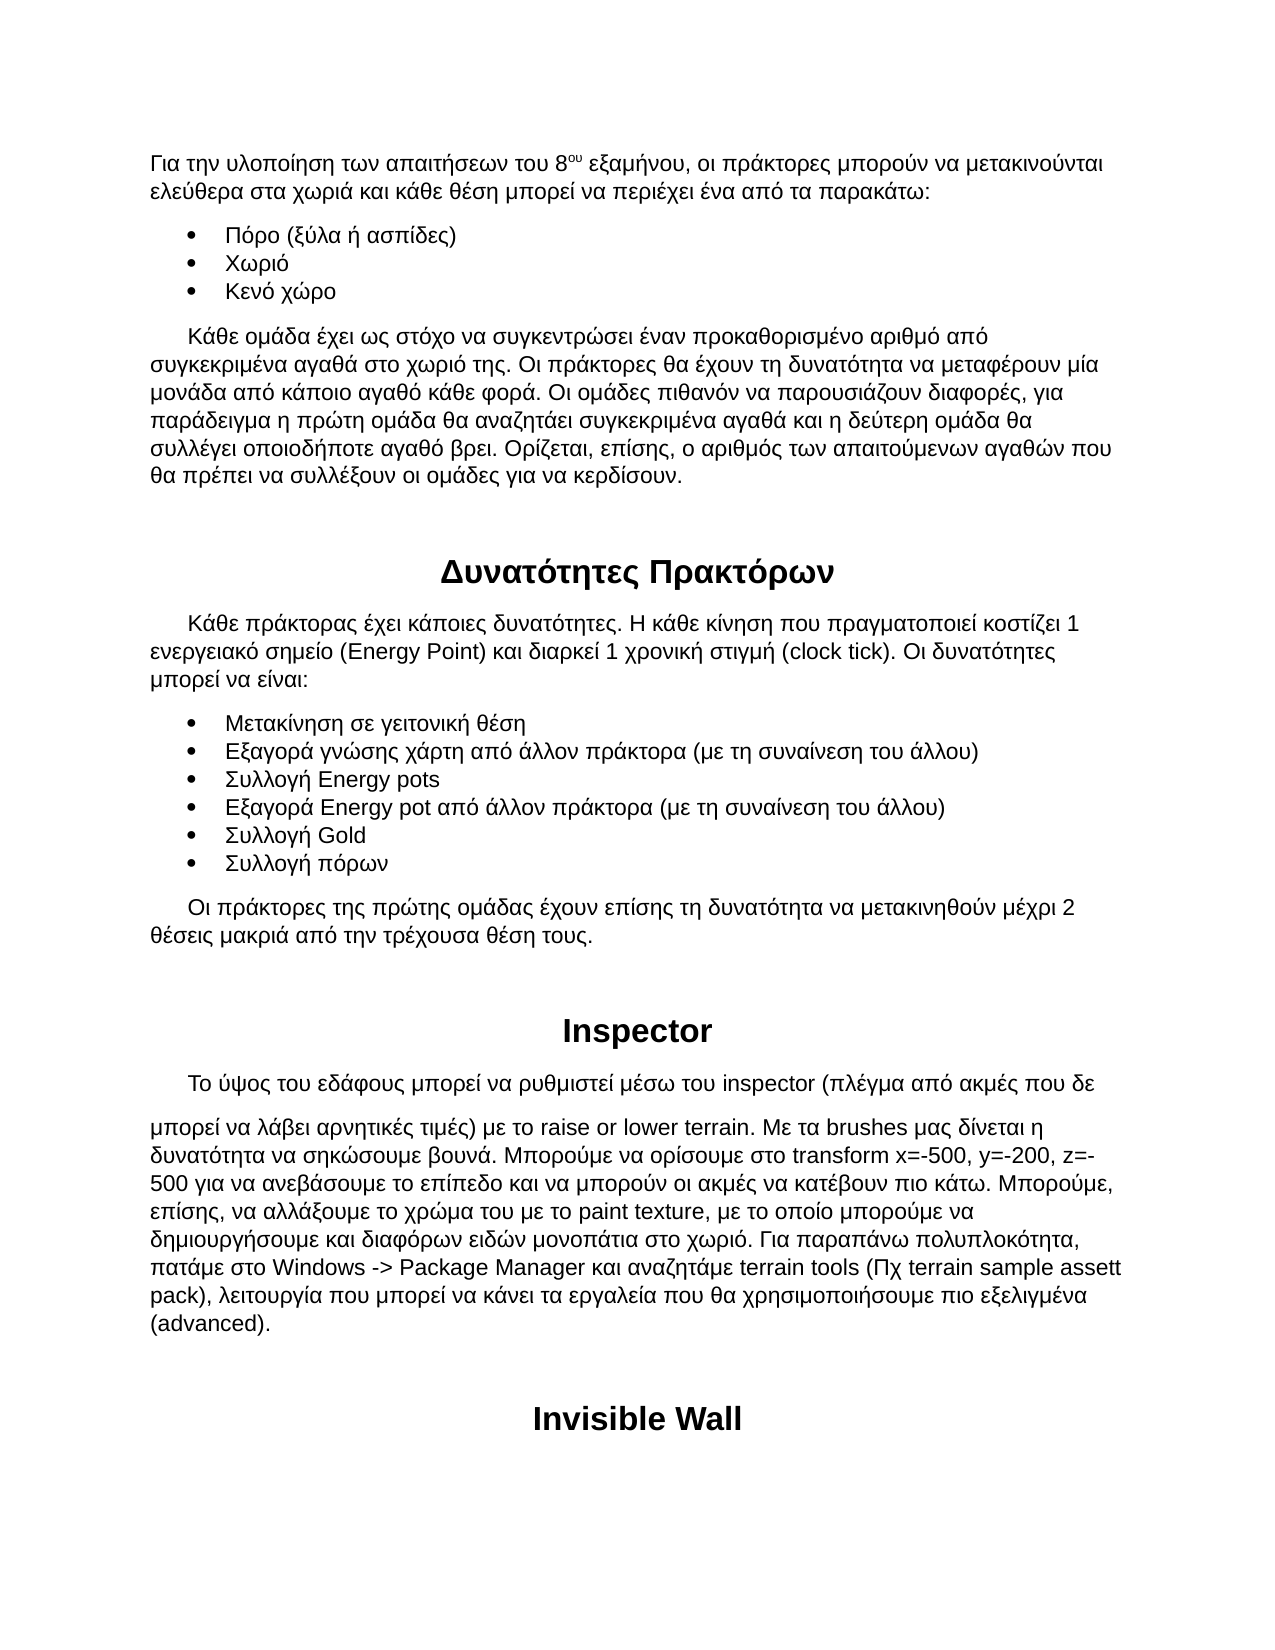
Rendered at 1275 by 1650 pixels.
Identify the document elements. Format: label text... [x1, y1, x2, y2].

text Inspector [150, 1011, 1125, 1050]
list Εξαγορά γνώσης χάρτη από άλλον πράκτορα (με τη συναίνεση του άλλου) [187, 738, 1125, 764]
text Κάθε πράκτορας έχει κάποιες δυνατότητες. Η κάθε κίνηση που πραγματοποιεί κοστίζει 1 ενεργειακό σημείο (Energy Point) και διαρκεί 1 χρονική στιγμή (clock tick). Οι δυνατότητες μπορεί να είναι: [150, 610, 1125, 692]
text Κάθε ομάδα έχει ως στόχο να συγκεντρώσει έναν προκαθορισμένο αριθμό από συγκεκριμένα αγαθά στο χωριό της. Οι πράκτορες θα έχουν τη δυνατότητα να μεταφέρουν μία μονάδα από κάποιο αγαθό κάθε φορά. Οι ομάδες πιθανόν να παρουσιάζουν διαφορές, για παράδειγμα η πρώτη ομάδα θα αναζητάει συγκεκριμένα αγαθά και η δεύτερη ομάδα θα συλλέγει οποιοδήποτε αγαθό βρει. Ορίζεται, επίσης, ο αριθμός των απαιτούμενων αγαθών που θα πρέπει να συλλέξουν οι ομάδες για να κερδίσουν. [150, 323, 1125, 489]
text μπορεί να λάβει αρνητικές τιμές) με το raise or lower terrain. Με τα brushes μας δίνεται η δυνατότητα να σηκώσουμε βουνά. Μπορούμε να ορίσουμε στο transform x=-500, y=-200, z=-500 για να ανεβάσουμε το επίπεδο και να μπορούν οι ακμές να κατέβουν πιο κάτω. Μπορούμε, επίσης, να αλλάξουμε το χρώμα του με το paint texture, με το οποίο μπορούμε να δημιουργήσουμε και διαφόρων ειδών μονοπάτια στο χωριό. Για παραπάνω πολυπλοκότητα, πατάμε στο Windows -> Package Manager και αναζητάμε terrain tools (Πχ terrain sample assett pack), λειτουργία που μπορεί να κάνει τα εργαλεία που θα χρησιμοποιήσουμε πιο εξελιγμένα (advanced). [150, 1114, 1125, 1336]
list Χωριό [187, 250, 1125, 277]
text Για την υλοποίηση των απαιτήσεων του 8ου εξαμήνου, οι πράκτορες μπορούν να μετακινούνται ελεύθερα στα χωριά και κάθε θέση μπορεί να περιέχει ένα από τα παρακάτω: [150, 150, 1125, 204]
list Εξαγορά Energy pot από άλλον πράκτορα (με τη συναίνεση του άλλου) [187, 794, 1125, 820]
list Συλλογή Energy pots [187, 766, 1125, 792]
text Το ύψος του εδάφους μπορεί να ρυθμιστεί μέσω του inspector (πλέγμα από ακμές που δε [187, 1069, 1125, 1096]
list Συλλογή Gold [187, 822, 1125, 848]
list Συλλογή πόρων [187, 850, 1125, 876]
text Invisible Wall [150, 1399, 1125, 1437]
text Δυνατότητες Πρακτόρων [150, 552, 1125, 590]
text Οι πράκτορες της πρώτης ομάδας έχουν επίσης τη δυνατότητα να μετακινηθούν μέχρι 2 θέσεις μακριά από την τρέχουσα θέση τους. [150, 894, 1125, 949]
list Μετακίνηση σε γειτονική θέση [187, 710, 1125, 737]
list Πόρο (ξύλα ή ασπίδες) [187, 222, 1125, 249]
list Κενό χώρο [187, 278, 1125, 305]
